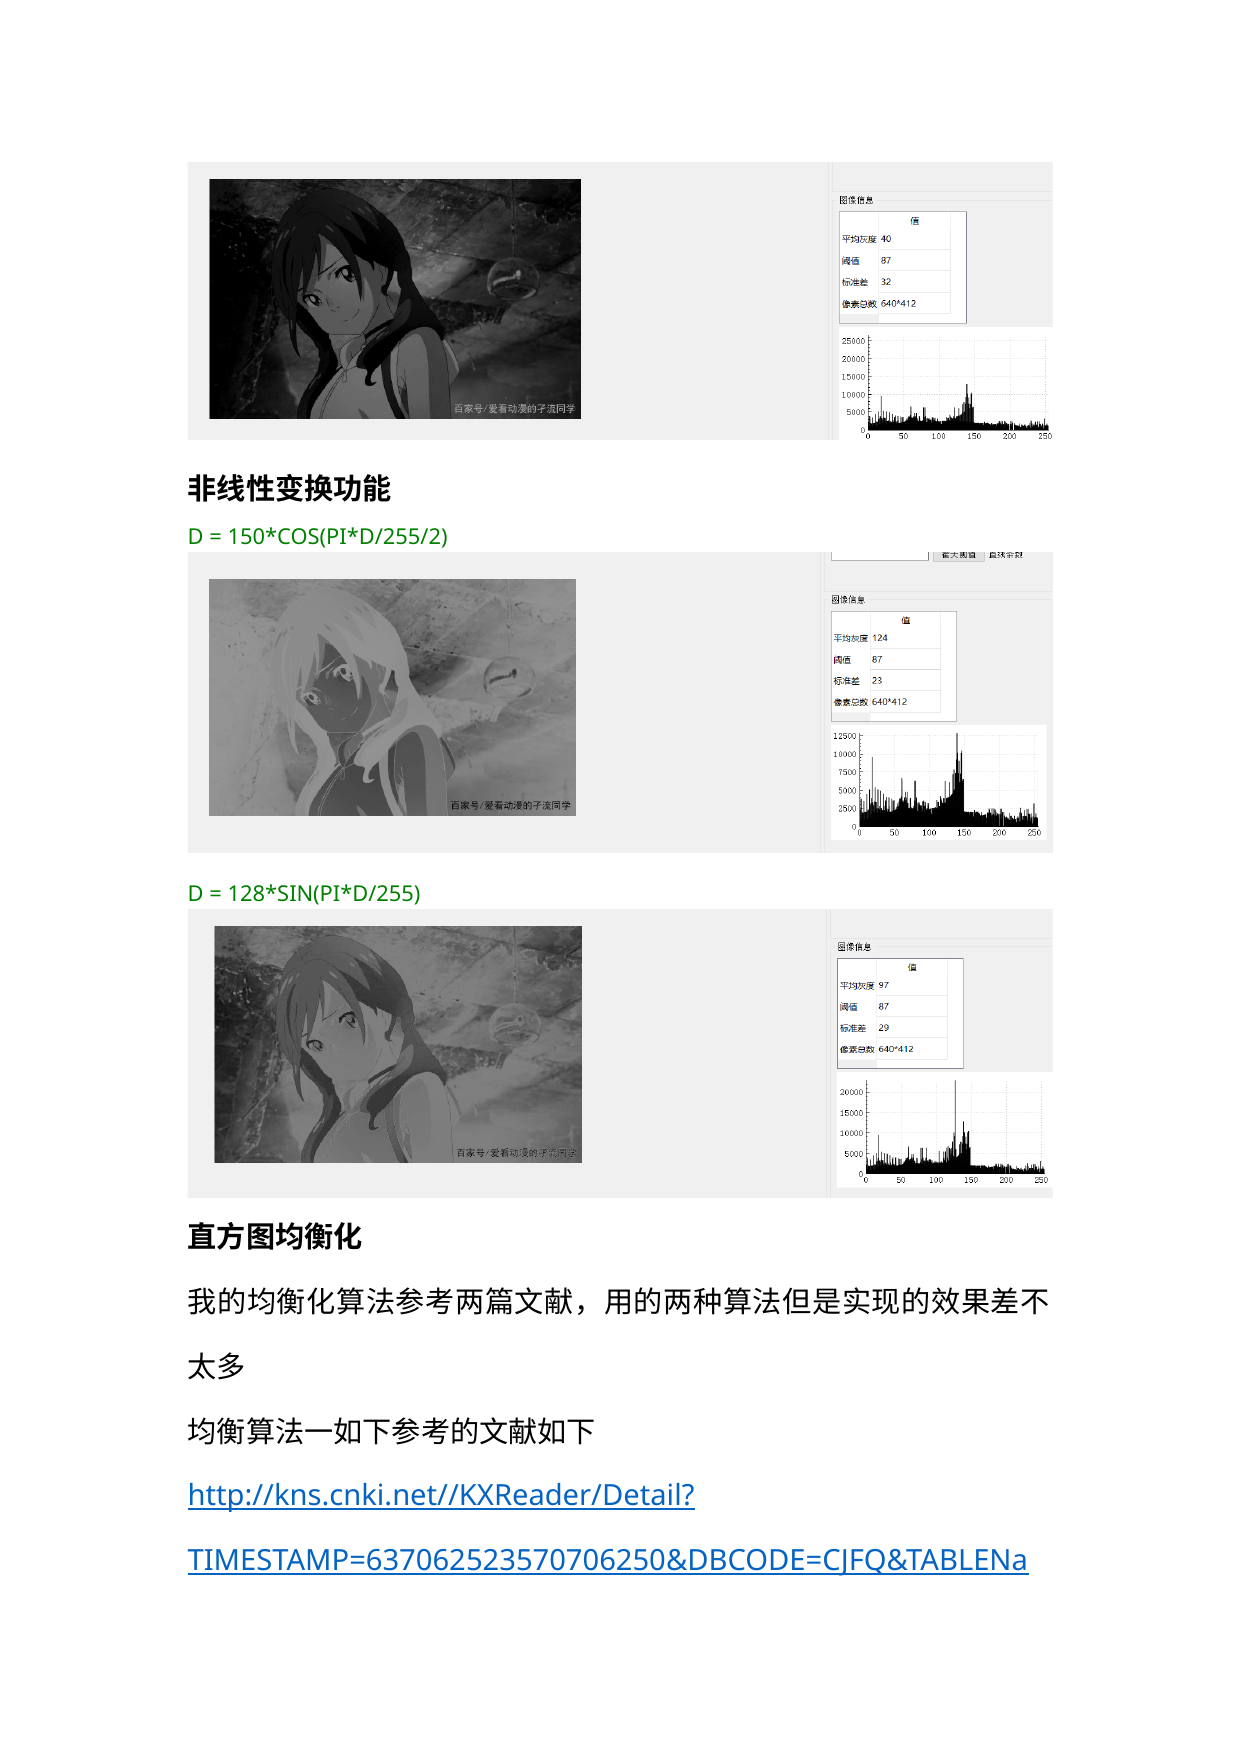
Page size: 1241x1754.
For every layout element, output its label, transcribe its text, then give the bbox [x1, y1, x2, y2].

text 我的均衡化算法参考两篇文献，用的两种算法但是实现的效果差不太多 [187, 1267, 1053, 1397]
text 非线性变换功能 [187, 454, 1053, 519]
text 直方图均衡化 [187, 1202, 1053, 1267]
text 均衡算法一如下参考的文献如下 [187, 1397, 1053, 1462]
text D = 128*SIN(PI*D/255) [187, 877, 1053, 909]
picture [187, 162, 1053, 440]
picture [187, 552, 1053, 853]
text D = 150*COS(PI*D/255/2) [187, 519, 1053, 552]
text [187, 1462, 1053, 1592]
picture [187, 909, 1053, 1198]
